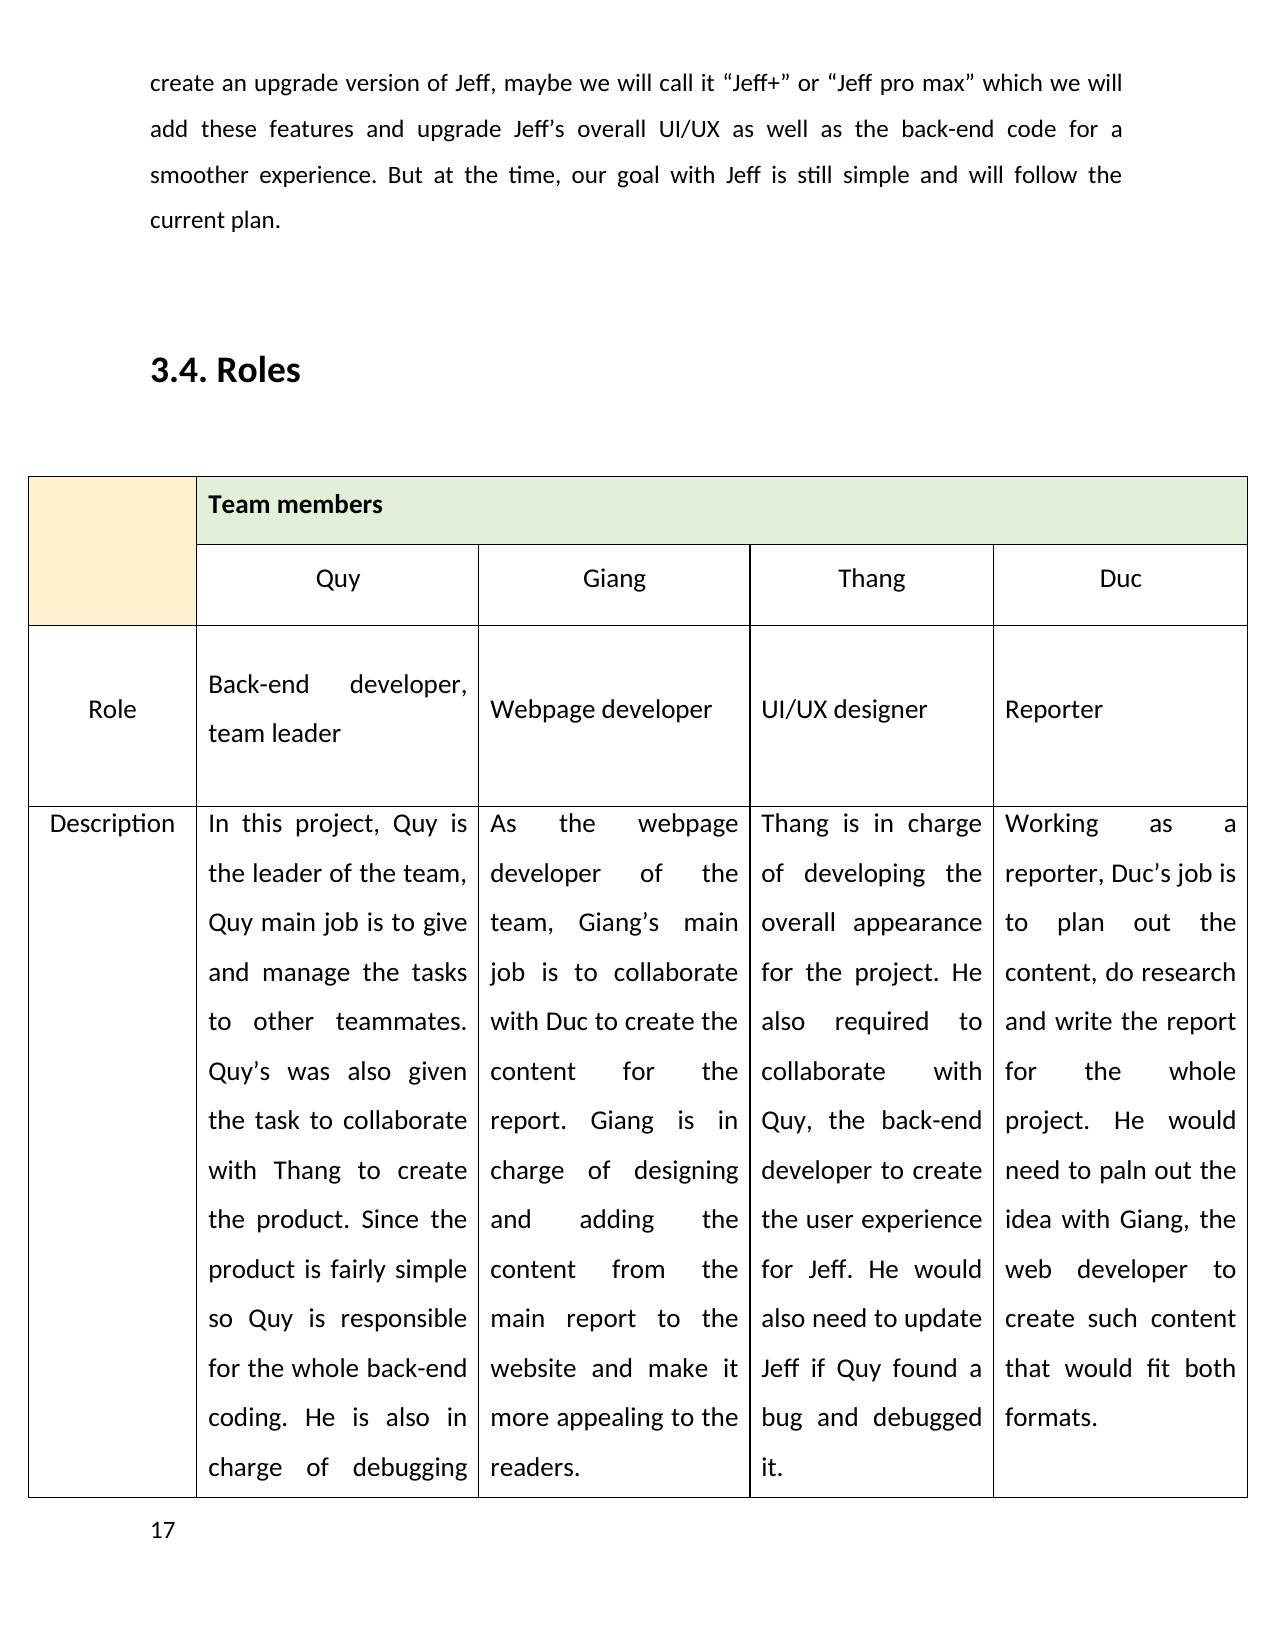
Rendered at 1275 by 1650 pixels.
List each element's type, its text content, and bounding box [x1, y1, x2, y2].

table_header [29, 477, 196, 625]
table_cell Description [29, 807, 196, 1497]
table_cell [751, 807, 993, 1497]
table_cell Duc [994, 545, 1247, 625]
table_cell Back-end developer, team leader [197, 626, 478, 806]
table_header Team members [197, 477, 1247, 544]
table_cell Role [29, 626, 196, 806]
table_cell UI/UX designer [751, 626, 993, 806]
table_cell Giang [479, 545, 749, 625]
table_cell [479, 807, 749, 1497]
table_cell Thang [751, 545, 993, 625]
table_cell Reporter [994, 626, 1247, 806]
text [150, 67, 1125, 235]
table_cell Webpage developer [479, 626, 749, 806]
subtitle 3.4. Roles [150, 346, 1125, 392]
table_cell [994, 807, 1247, 1497]
table_cell Quy [197, 545, 478, 625]
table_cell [197, 807, 478, 1497]
